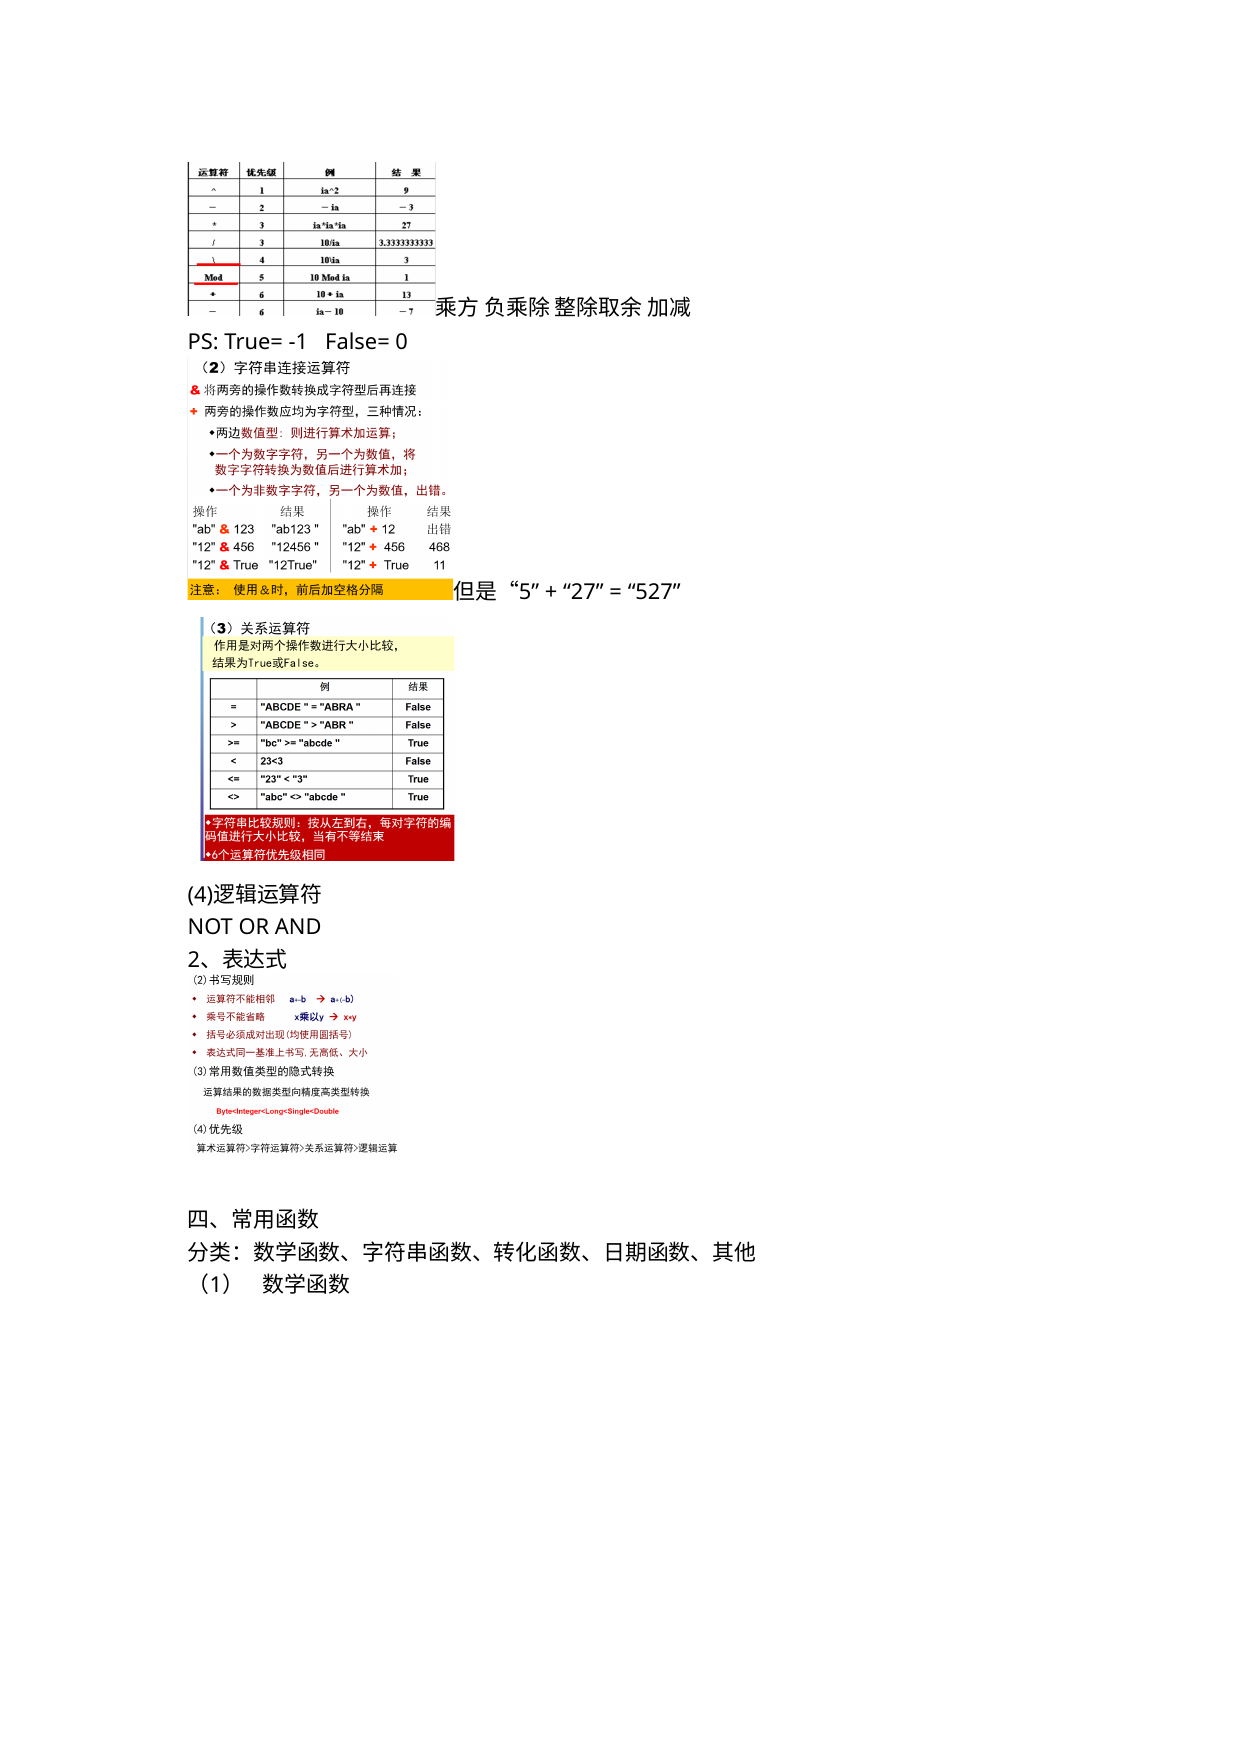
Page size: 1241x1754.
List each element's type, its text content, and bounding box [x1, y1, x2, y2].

picture [198, 617, 455, 861]
picture [187, 162, 436, 316]
list 数学函数 [187, 1267, 1053, 1299]
text (4)逻辑运算符 [187, 877, 1053, 909]
picture [187, 357, 454, 600]
picture [187, 974, 400, 1157]
text 2、表达式 [187, 942, 1053, 974]
text 分类：数学函数、字符串函数、转化函数、日期函数、其他 [187, 1234, 1053, 1267]
text 四、常用函数 [187, 1202, 1053, 1234]
text PS: True= -1 False= 0 [187, 324, 1053, 357]
text NOT OR AND [187, 909, 1053, 942]
